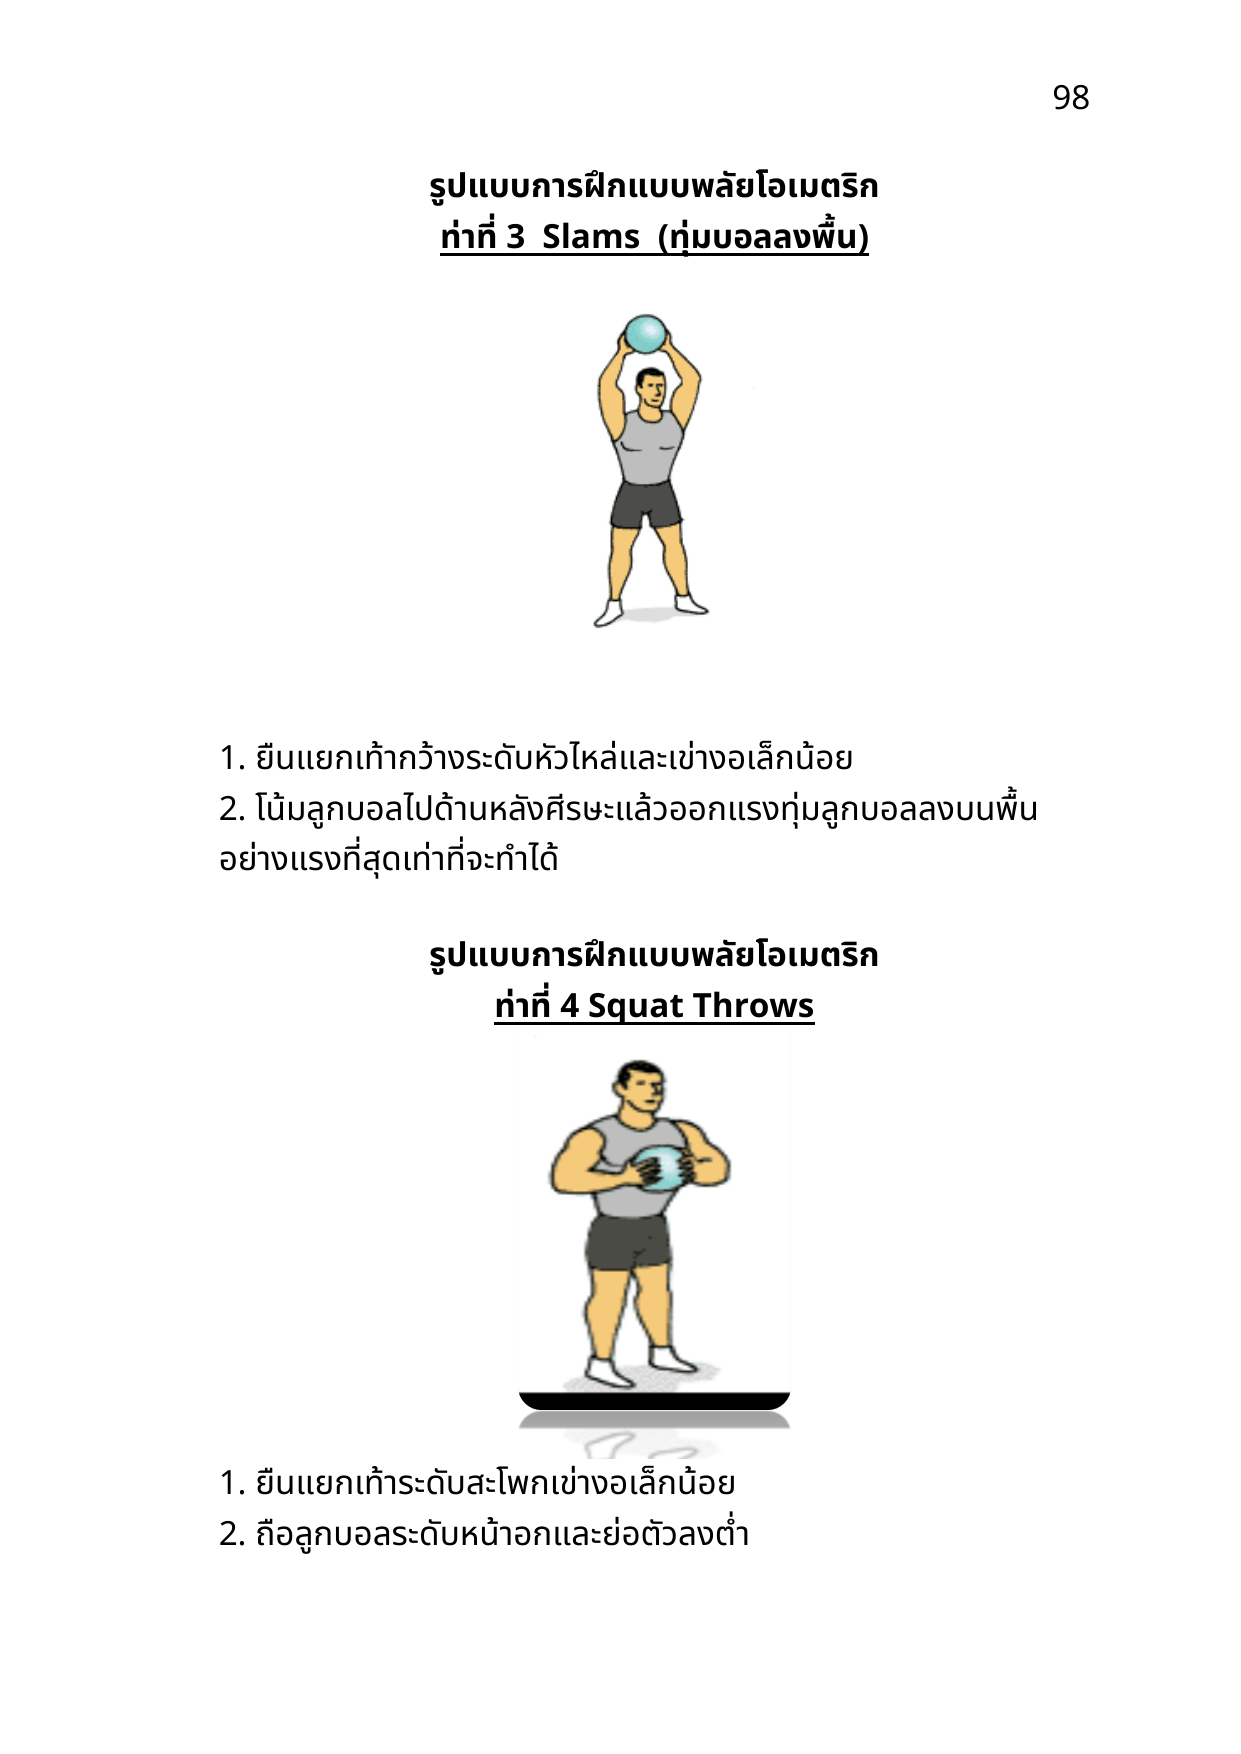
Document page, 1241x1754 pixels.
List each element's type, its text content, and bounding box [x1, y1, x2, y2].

picture [515, 1032, 794, 1459]
text 1. ยืนแยกเท้ากว้างระดับหัวไหล่และเข่างอเล็กน้อย 2. โน้มลูกบอลไปด้านหลังศีรษะแล้วออกแรงทุ่มลูกบอลลงบนพื้นอย่างแรงที่สุดเท่าที่จะทำได้ [218, 734, 1090, 886]
text รูปแบบการฝึกแบบพลัยโอเมตริก [218, 931, 1090, 982]
picture [554, 308, 755, 638]
text รูปแบบการฝึกแบบพลัยโอเมตริก [218, 162, 1090, 213]
text ท่าที่ 3 Slams (ทุ่มบอลลงพื้น) [218, 213, 1090, 263]
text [218, 1459, 1090, 1560]
text ท่าที่ 4 Squat Throws [218, 982, 1090, 1032]
